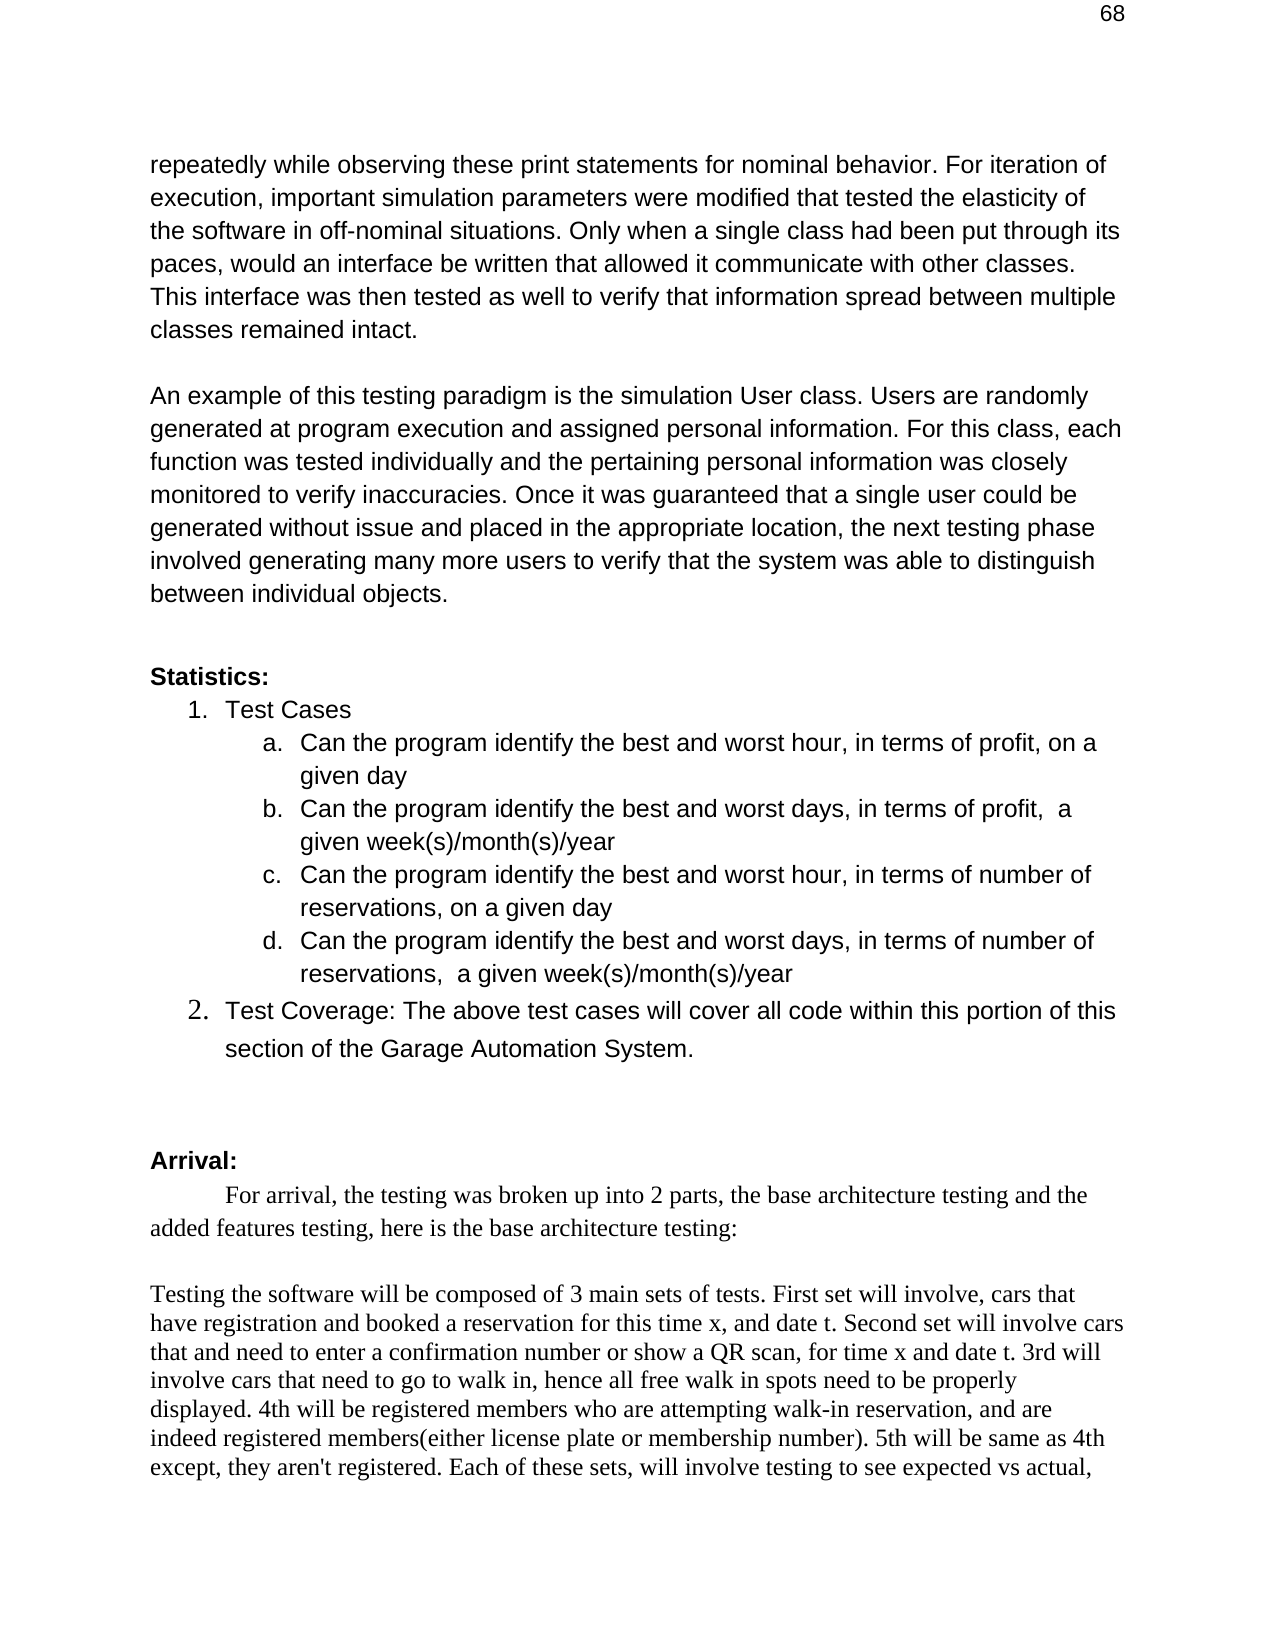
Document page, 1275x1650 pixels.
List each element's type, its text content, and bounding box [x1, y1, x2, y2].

list Can the program identify the best and worst days, in terms of number of reservations, a given week(s)/month(s)/year [262, 926, 1125, 988]
list Test Cases [187, 695, 1125, 724]
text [150, 1279, 1125, 1480]
list Can the program identify the best and worst hour, in terms of profit, on a given day [262, 728, 1125, 790]
list Test Coverage: The above test cases will cover all code within this portion of this section of the Garage Automation System. [187, 992, 1125, 1064]
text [150, 150, 1125, 344]
text Statistics: [150, 662, 1125, 691]
list Can the program identify the best and worst days, in terms of profit, a given week(s)/month(s)/year [262, 794, 1125, 856]
list Can the program identify the best and worst hour, in terms of number of reservations, on a given day [262, 860, 1125, 922]
text Arrival: [150, 1146, 1125, 1175]
text For arrival, the testing was broken up into 2 parts, the base architecture testing and the added features testing, here is the base architecture testing: [150, 1180, 1125, 1242]
text An example of this testing paradigm is the simulation User class. Users are randomly generated at program execution and assigned personal information. For this class, each function was tested individually and the pertaining personal information was closely monitored to verify inaccuracies. Once it was guaranteed that a single user could be generated without issue and placed in the appropriate location, the next testing phase involved generating many more users to verify that the system was able to distinguish between individual objects. [150, 381, 1125, 608]
